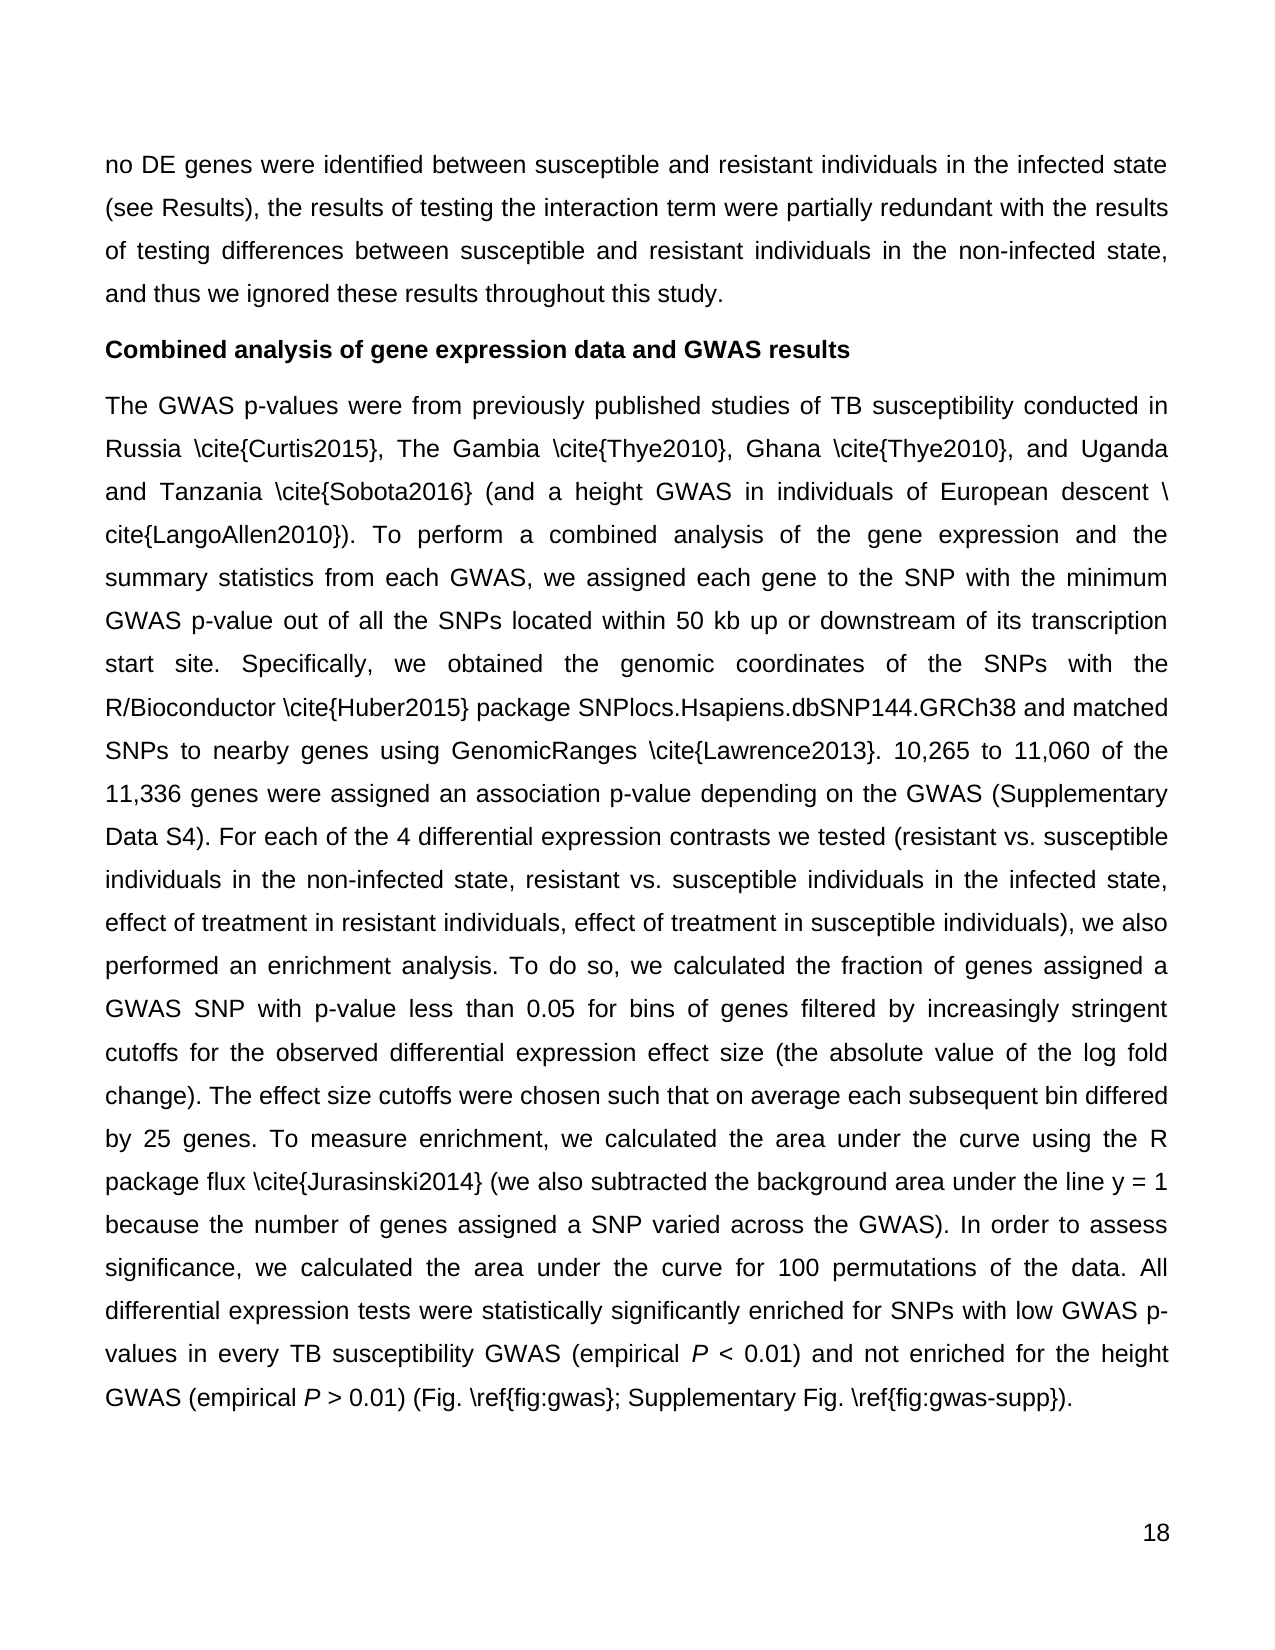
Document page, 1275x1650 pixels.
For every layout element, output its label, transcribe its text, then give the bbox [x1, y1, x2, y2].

subtitle Combined analysis of gene expression data and GWAS results [105, 335, 1170, 364]
text The GWAS p-values were from previously published studies of TB susceptibility conducted in Russia \cite{Curtis2015}, The Gambia \cite{Thye2010}, Ghana \cite{Thye2010}, and Uganda and Tanzania \cite{Sobota2016} (and a height GWAS in individuals of European descent \cite{LangoAllen2010}). To perform a combined analysis of the gene expression and the summary statistics from each GWAS, we assigned each gene to the SNP with the minimum GWAS p-value out of all the SNPs located within 50 kb up or downstream of its transcription start site. Specifically, we obtained the genomic coordinates of the SNPs with the R/Bioconductor \cite{Huber2015} package SNPlocs.Hsapiens.dbSNP144.GRCh38 and matched SNPs to nearby genes using GenomicRanges \cite{Lawrence2013}. 10,265 to 11,060 of the 11,336 genes were assigned an association p-value depending on the GWAS (Supplementary Data S4). For each of the 4 differential expression contrasts we tested (resistant vs. susceptible individuals in the non-infected state, resistant vs. susceptible individuals in the infected state, effect of treatment in resistant individuals, effect of treatment in susceptible individuals), we also performed an enrichment analysis. To do so, we calculated the fraction of genes assigned a GWAS SNP with p-value less than 0.05 for bins of genes filtered by increasingly stringent cutoffs for the observed differential expression effect size (the absolute value of the log fold change). The effect size cutoffs were chosen such that on average each subsequent bin differed by 25 genes. To measure enrichment, we calculated the area under the curve using the R package flux \cite{Jurasinski2014} (we also subtracted the background area under the line y = 1 because the number of genes assigned a SNP varied across the GWAS). In order to assess significance, we calculated the area under the curve for 100 permutations of the data. All differential expression tests were statistically significantly enriched for SNPs with low GWAS p-values in every TB susceptibility GWAS (empirical P < 0.01) and not enriched for the height GWAS (empirical P > 0.01) (Fig. \ref{fig:gwas}; Supplementary Fig. \ref{fig:gwas-supp}). [105, 391, 1170, 1411]
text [105, 150, 1170, 308]
